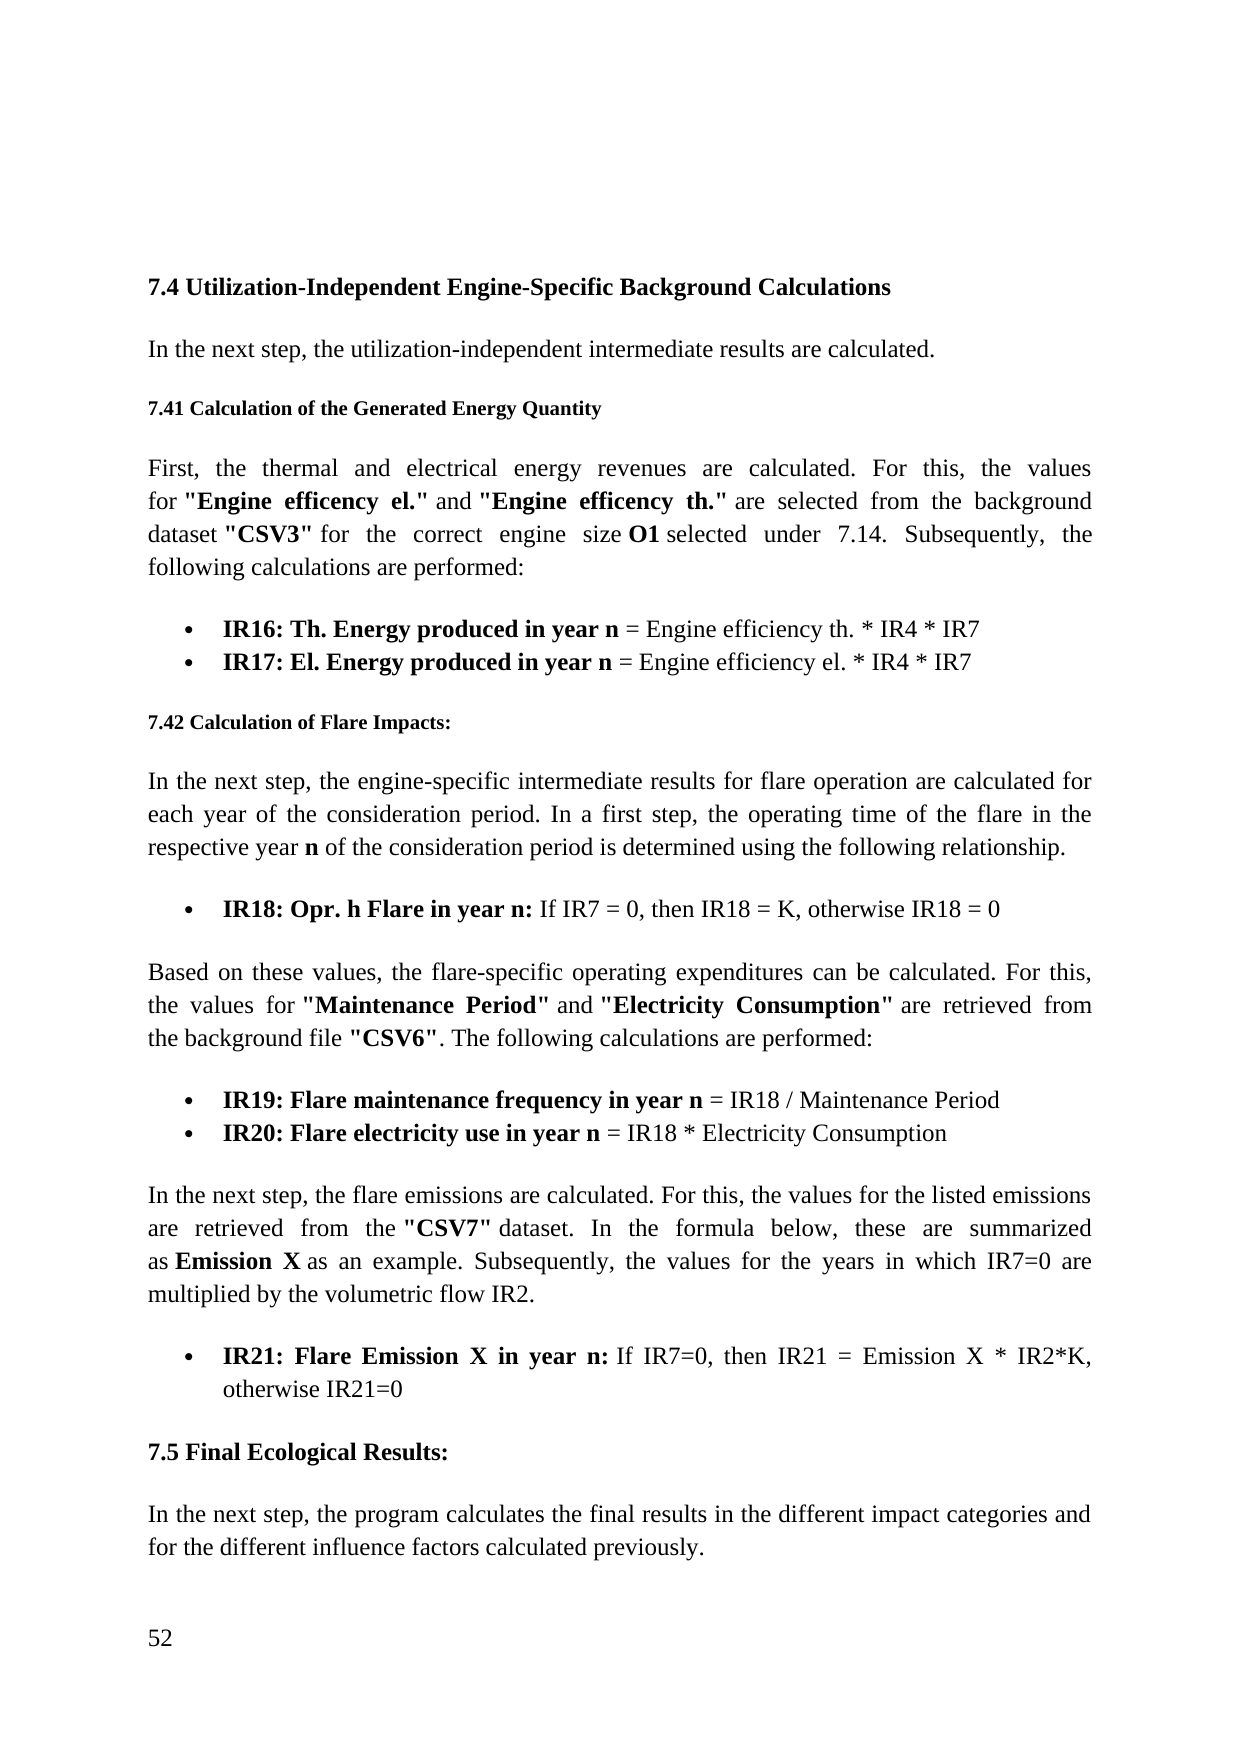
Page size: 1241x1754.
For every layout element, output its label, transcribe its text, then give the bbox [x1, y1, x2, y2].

list IR18: Opr. h Flare in year n: If IR7 = 0, then IR18 = K, otherwise IR18 = 0 [185, 894, 1093, 923]
list IR16: Th. Energy produced in year n = Engine efficiency th. * IR4 * IR7 [185, 614, 1093, 643]
text First, the thermal and electrical energy revenues are calculated. For this, the values for "Engine efficency el." and "Engine efficency th." are selected from the background dataset "CSV3" for the correct engine size O1 selected under 7.14. Subsequently, the following calculations are performed: [148, 453, 1093, 581]
text In the next step, the engine-specific intermediate results for flare operation are calculated for each year of the consideration period. In a first step, the operating time of the flare in the respective year n of the consideration period is determined using the following relationship. [148, 766, 1093, 861]
text In the next step, the program calculates the final results in the different impact categories and for the different influence factors calculated previously. [148, 1499, 1093, 1561]
list IR20: Flare electricity use in year n = IR18 * Electricity Consumption [185, 1118, 1093, 1147]
text 7.42 Calculation of Flare Impacts: [148, 709, 1093, 734]
list IR21: Flare Emission X in year n: If IR7=0, then IR21 = Emission X * IR2*K, otherwise IR21=0 [185, 1341, 1093, 1403]
text In the next step, the utilization-independent intermediate results are calculated. [148, 334, 1093, 363]
text Based on these values, the flare-specific operating expenditures can be calculated. For this, the values for "Maintenance Period" and "Electricity Consumption" are retrieved from the background file "CSV6". The following calculations are performed: [148, 957, 1093, 1052]
list IR19: Flare maintenance frequency in year n = IR18 / Maintenance Period [185, 1085, 1093, 1114]
text In the next step, the flare emissions are calculated. For this, the values for the listed emissions are retrieved from the "CSV7" dataset. In the formula below, these are summarized as Emission X as an example. Subsequently, the values for the years in which IR7=0 are multiplied by the volumetric flow IR2. [148, 1180, 1093, 1308]
list IR17: El. Energy produced in year n = Engine efficiency el. * IR4 * IR7 [185, 647, 1093, 676]
text 7.4 Utilization-Independent Engine-Specific Background Calculations [148, 272, 1093, 301]
text 7.41 Calculation of the Generated Energy Quantity [148, 396, 1093, 420]
text 7.5 Final Ecological Results: [148, 1437, 1093, 1465]
